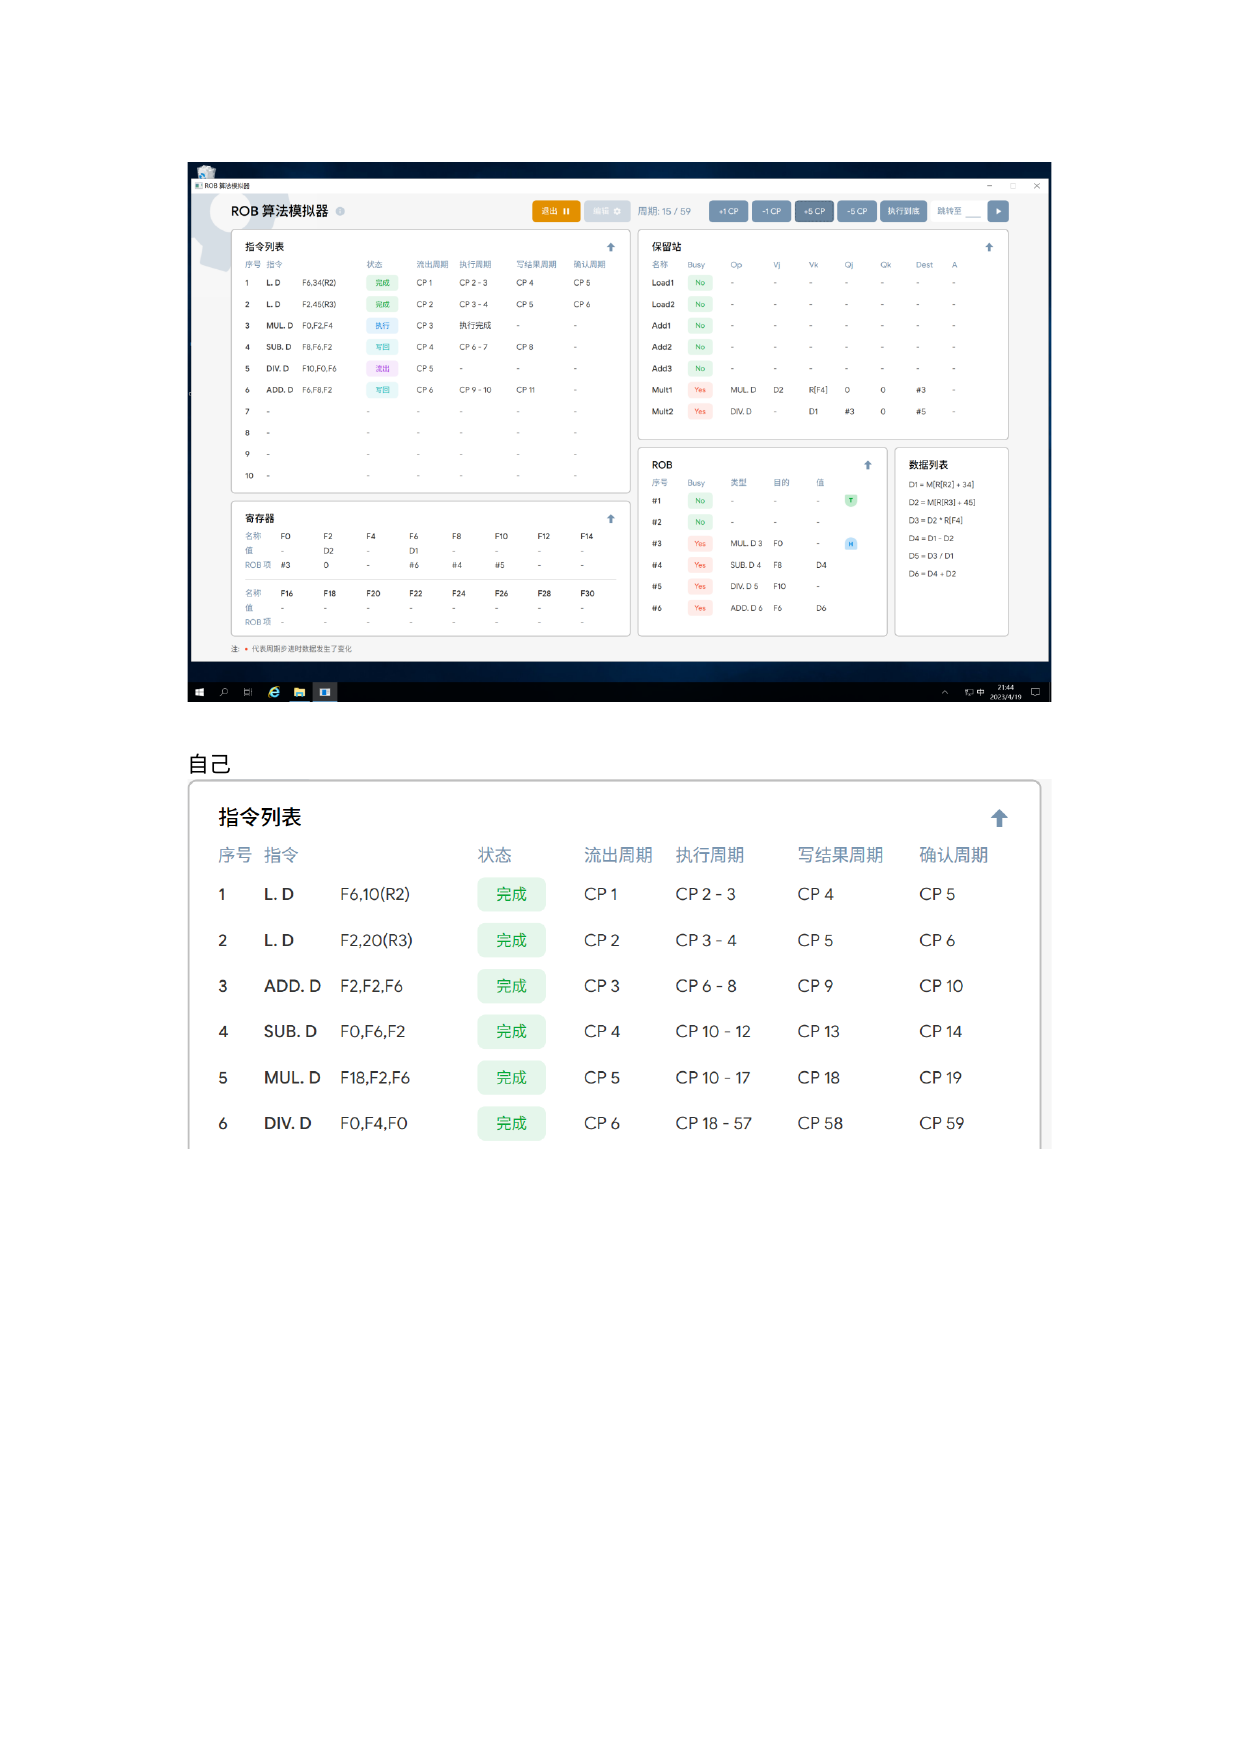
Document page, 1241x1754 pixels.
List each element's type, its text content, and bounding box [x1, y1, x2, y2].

list 自己 [187, 747, 1053, 779]
picture [187, 779, 1052, 1149]
picture [187, 162, 1052, 702]
